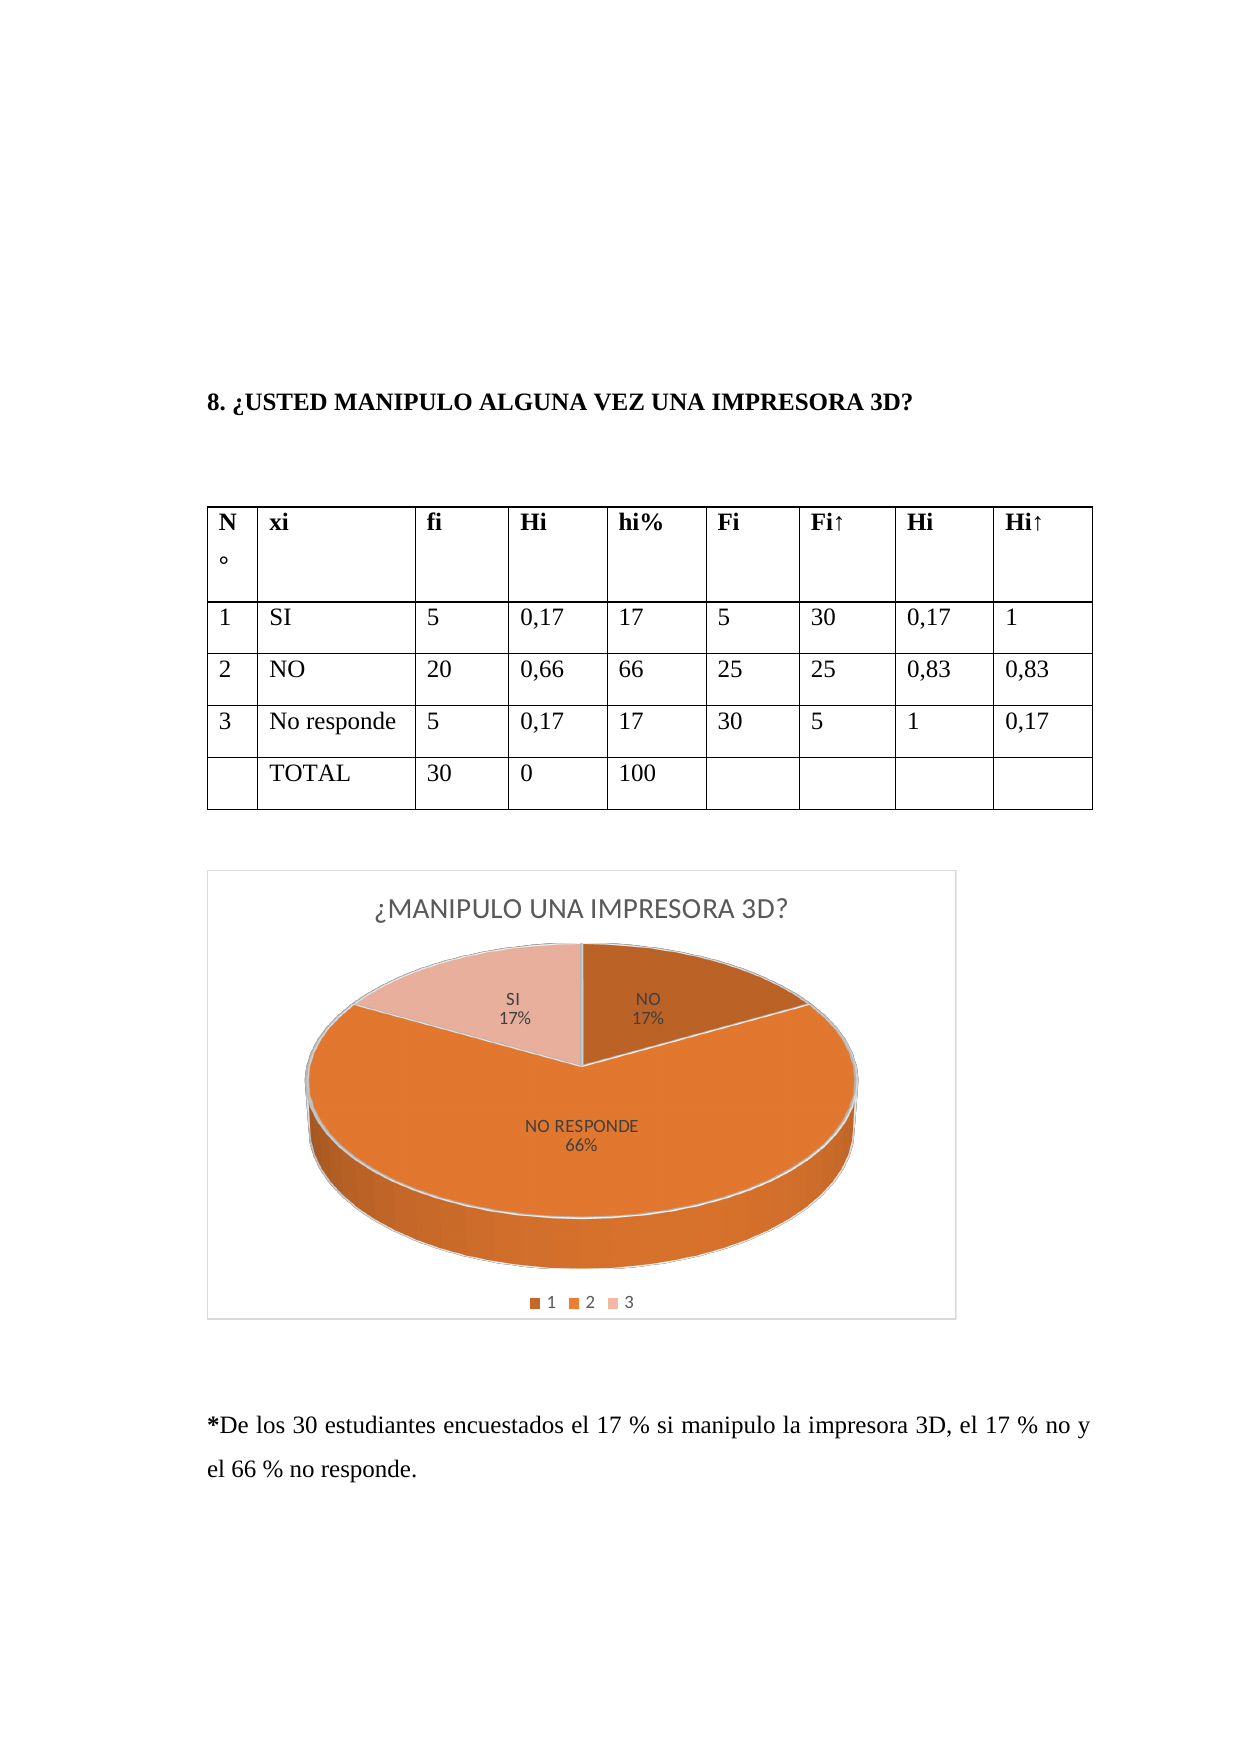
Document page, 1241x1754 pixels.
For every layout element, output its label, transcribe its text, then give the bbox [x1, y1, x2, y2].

table_cell TOTAL [258, 758, 415, 809]
table_cell 1 [896, 706, 993, 757]
table_cell 5 [800, 706, 895, 757]
table_cell 100 [608, 758, 706, 809]
table_cell 66 [608, 654, 706, 705]
table_header Fi↑ [800, 508, 895, 601]
table_cell SI [258, 603, 415, 653]
table_header Hi↑ [994, 508, 1092, 601]
table_cell 0,83 [896, 654, 993, 705]
table_cell [707, 758, 799, 809]
table_header Hi [509, 508, 607, 601]
table_header Hi [896, 508, 993, 601]
table_cell 17 [608, 603, 706, 653]
table_cell 0,17 [896, 603, 993, 653]
table_cell 30 [707, 706, 799, 757]
table_cell 17 [608, 706, 706, 757]
table_cell 1 [208, 603, 257, 653]
table_cell NO [258, 654, 415, 705]
table_header xi [258, 508, 415, 601]
table_cell 30 [800, 603, 895, 653]
table_header fi [416, 508, 508, 601]
table_cell 0,17 [509, 603, 607, 653]
table_cell 0,66 [509, 654, 607, 705]
table_cell [800, 758, 895, 809]
table_cell [994, 758, 1092, 809]
table_header hi% [608, 508, 706, 601]
table_header N° [208, 508, 257, 601]
table_cell 0,83 [994, 654, 1092, 705]
table_cell 5 [416, 706, 508, 757]
table_cell 5 [416, 603, 508, 653]
table_cell 30 [416, 758, 508, 809]
table_cell [896, 758, 993, 809]
table_cell 5 [707, 603, 799, 653]
text *De los 30 estudiantes encuestados el 17 % si manipulo la impresora 3D, el 17 % no y el 66 % no responde. [207, 1411, 1092, 1482]
table_cell 2 [208, 654, 257, 705]
table_cell 20 [416, 654, 508, 705]
table_cell No responde [258, 706, 415, 757]
text 8. ¿USTED MANIPULO ALGUNA VEZ UNA IMPRESORA 3D? [207, 387, 1092, 416]
table_cell 25 [707, 654, 799, 705]
table_cell 0,17 [994, 706, 1092, 757]
table_cell 1 [509, 758, 607, 809]
table_cell 0,17 [509, 706, 607, 757]
table_header Fi [707, 508, 799, 601]
table_cell 25 [800, 654, 895, 705]
table_cell [208, 758, 257, 809]
table_cell 3 [208, 706, 257, 757]
table_cell 1 [994, 603, 1092, 653]
